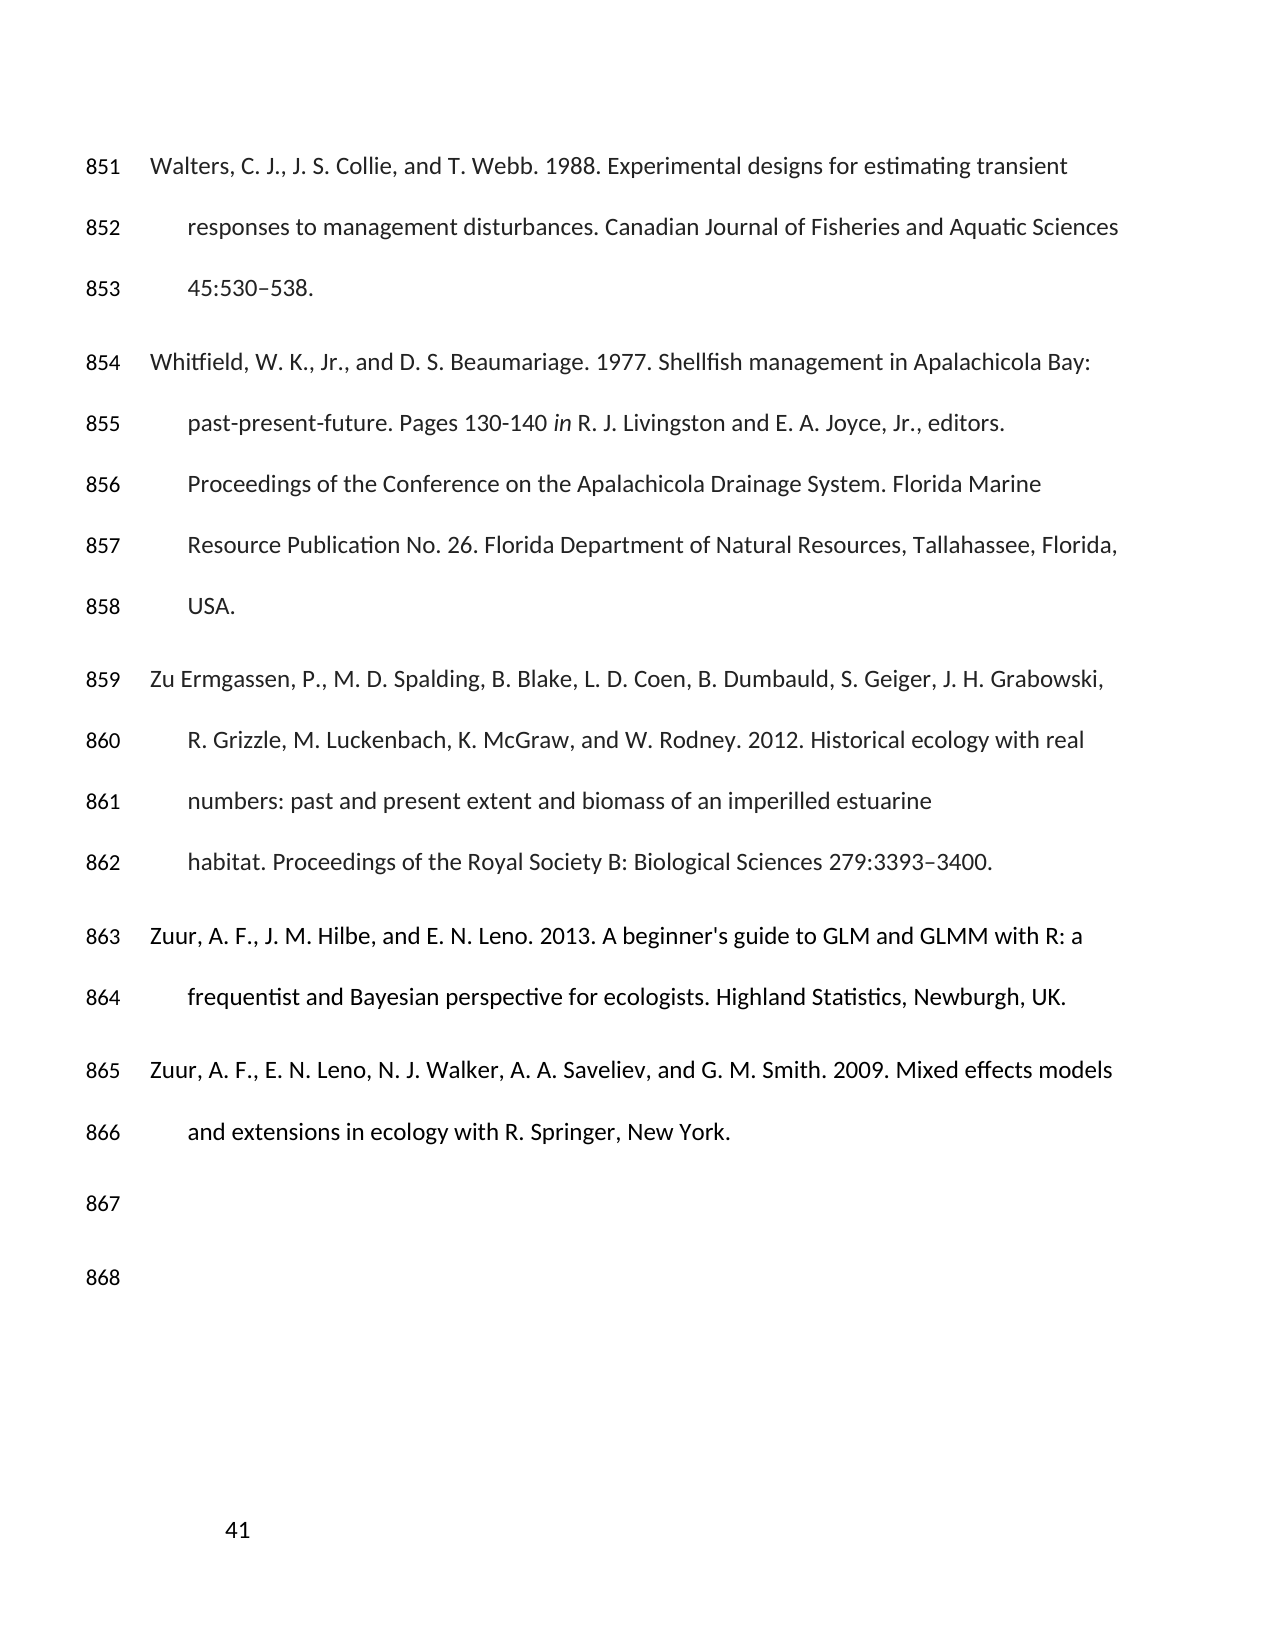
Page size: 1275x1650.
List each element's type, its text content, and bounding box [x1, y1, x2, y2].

text Zuur, A. F., J. M. Hilbe, and E. N. Leno. 2013. A beginner's guide to GLM and GLMM with R: a frequentist and Bayesian perspective for ecologists. Highland Statistics, Newburgh, UK. [150, 920, 1125, 1012]
text Whitfield, W. K., Jr., and D. S. Beaumariage. 1977. Shellfish management in Apalachicola Bay: past-present-future. Pages 130-140 in R. J. Livingston and E. A. Joyce, Jr., editors. Proceedings of the Conference on the Apalachicola Drainage System. Florida Marine Resource Publication No. 26. Florida Department of Natural Resources, Tallahassee, Florida, USA. [150, 346, 1125, 620]
text Zu Ermgassen, P., M. D. Spalding, B. Blake, L. D. Coen, B. Dumbauld, S. Geiger, J. H. Grabowski, R. Grizzle, M. Luckenbach, K. McGraw, and W. Rodney. 2012. Historical ecology with real numbers: past and present extent and biomass of an imperilled estuarine habitat. Proceedings of the Royal Society B: Biological Sciences 279:3393–3400. [150, 663, 1125, 877]
text Zuur, A. F., E. N. Leno, N. J. Walker, A. A. Saveliev, and G. M. Smith. 2009. Mixed effects models and extensions in ecology with R. Springer, New York. [150, 1054, 1125, 1146]
text Walters, C. J., J. S. Collie, and T. Webb. 1988. Experimental designs for estimating transient responses to management disturbances. Canadian Journal of Fisheries and Aquatic Sciences 45:530–538. [150, 150, 1125, 303]
